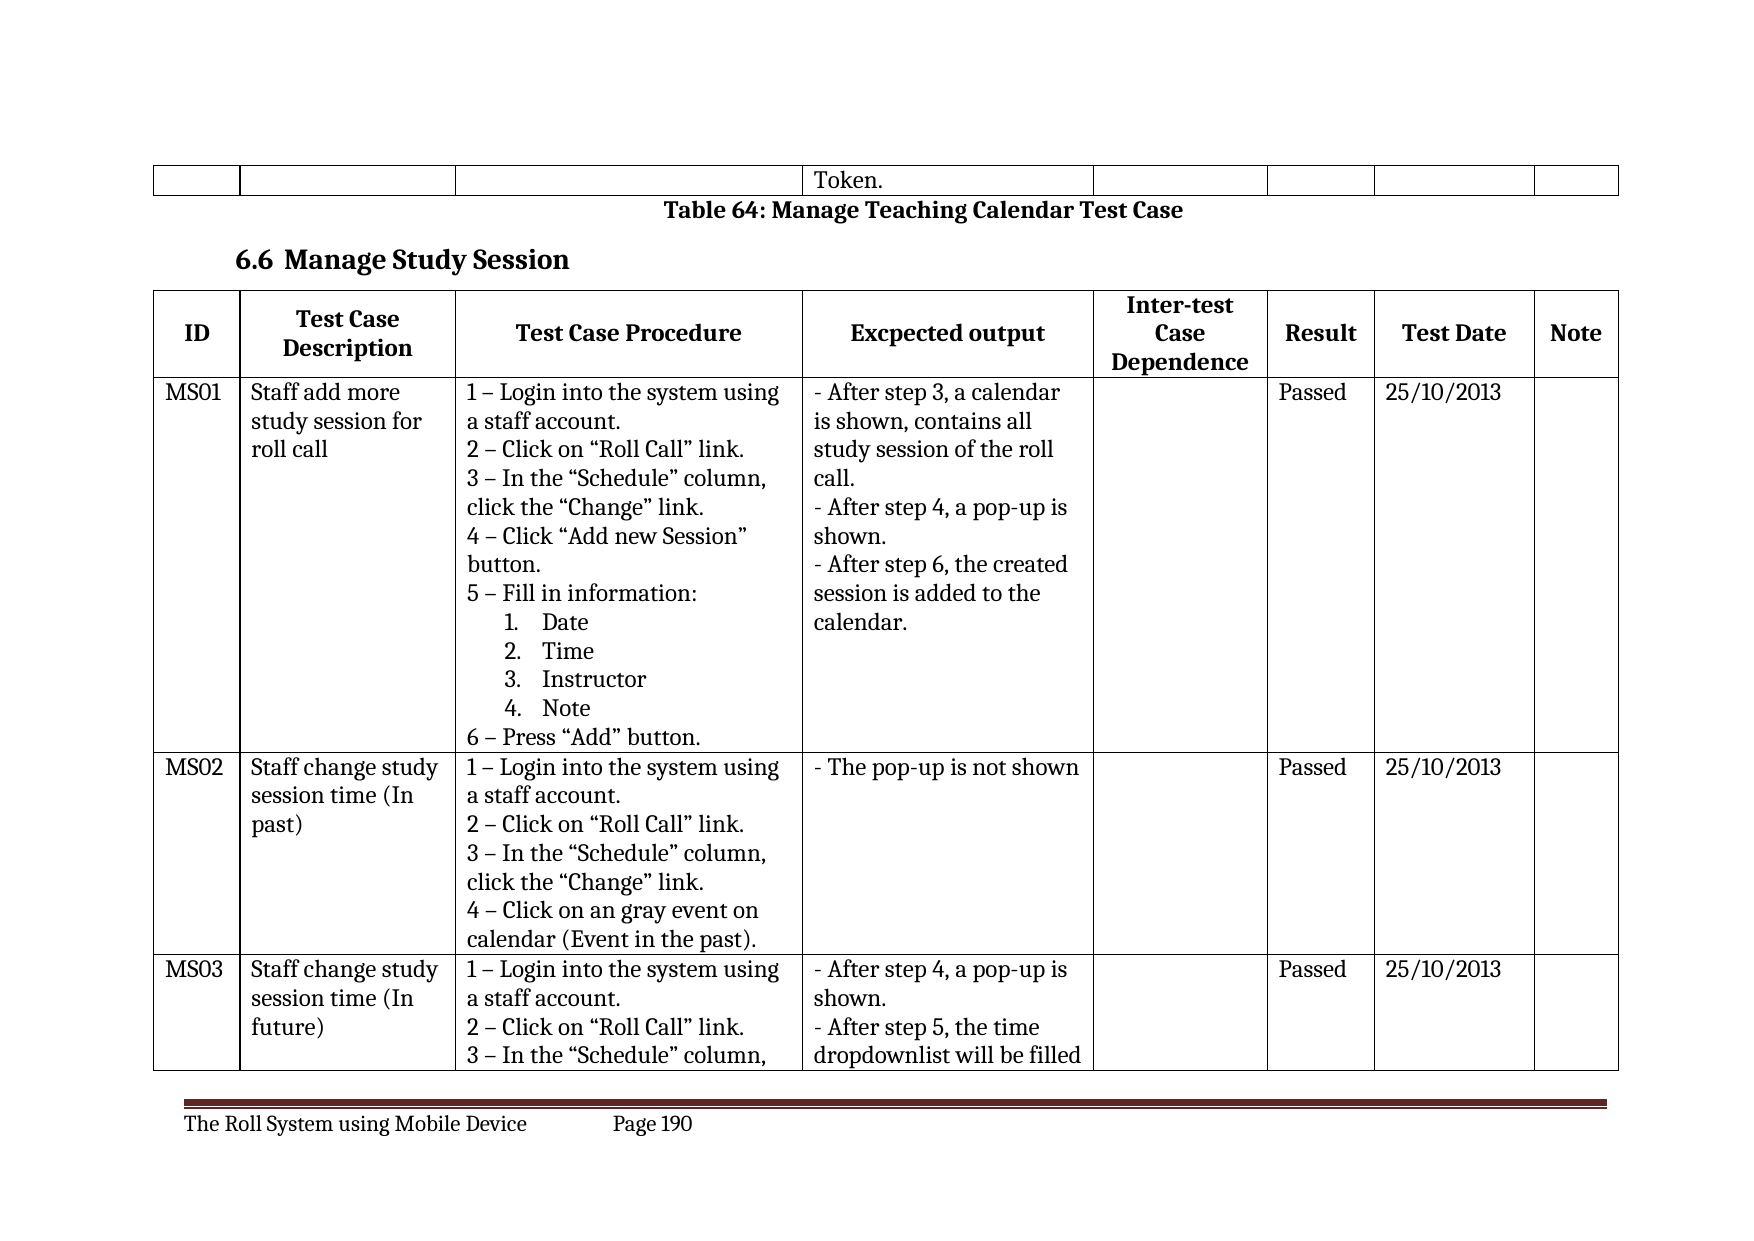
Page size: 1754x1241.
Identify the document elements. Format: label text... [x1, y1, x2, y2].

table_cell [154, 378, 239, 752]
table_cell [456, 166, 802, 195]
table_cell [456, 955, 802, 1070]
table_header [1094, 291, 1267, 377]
subtitle Manage Study Session [235, 243, 1607, 277]
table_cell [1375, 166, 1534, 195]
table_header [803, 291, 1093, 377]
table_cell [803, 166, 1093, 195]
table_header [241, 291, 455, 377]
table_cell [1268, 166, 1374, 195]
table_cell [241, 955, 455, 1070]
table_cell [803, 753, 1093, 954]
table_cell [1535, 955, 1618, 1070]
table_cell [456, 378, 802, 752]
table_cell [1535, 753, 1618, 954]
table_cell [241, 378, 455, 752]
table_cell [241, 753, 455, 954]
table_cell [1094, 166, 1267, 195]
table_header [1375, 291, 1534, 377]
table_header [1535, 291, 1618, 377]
list Table 64: Manage Teaching Calendar Test Case [240, 196, 1607, 224]
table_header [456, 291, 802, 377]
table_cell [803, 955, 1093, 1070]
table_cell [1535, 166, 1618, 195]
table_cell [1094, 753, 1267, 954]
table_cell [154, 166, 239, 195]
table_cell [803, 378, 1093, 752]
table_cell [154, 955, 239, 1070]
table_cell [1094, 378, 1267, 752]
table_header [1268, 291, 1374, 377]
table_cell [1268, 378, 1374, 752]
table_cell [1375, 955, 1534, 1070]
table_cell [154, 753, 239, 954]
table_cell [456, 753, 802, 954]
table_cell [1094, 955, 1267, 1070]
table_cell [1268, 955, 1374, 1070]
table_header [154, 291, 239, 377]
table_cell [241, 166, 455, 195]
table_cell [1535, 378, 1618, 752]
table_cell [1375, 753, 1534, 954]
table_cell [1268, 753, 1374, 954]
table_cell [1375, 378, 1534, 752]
